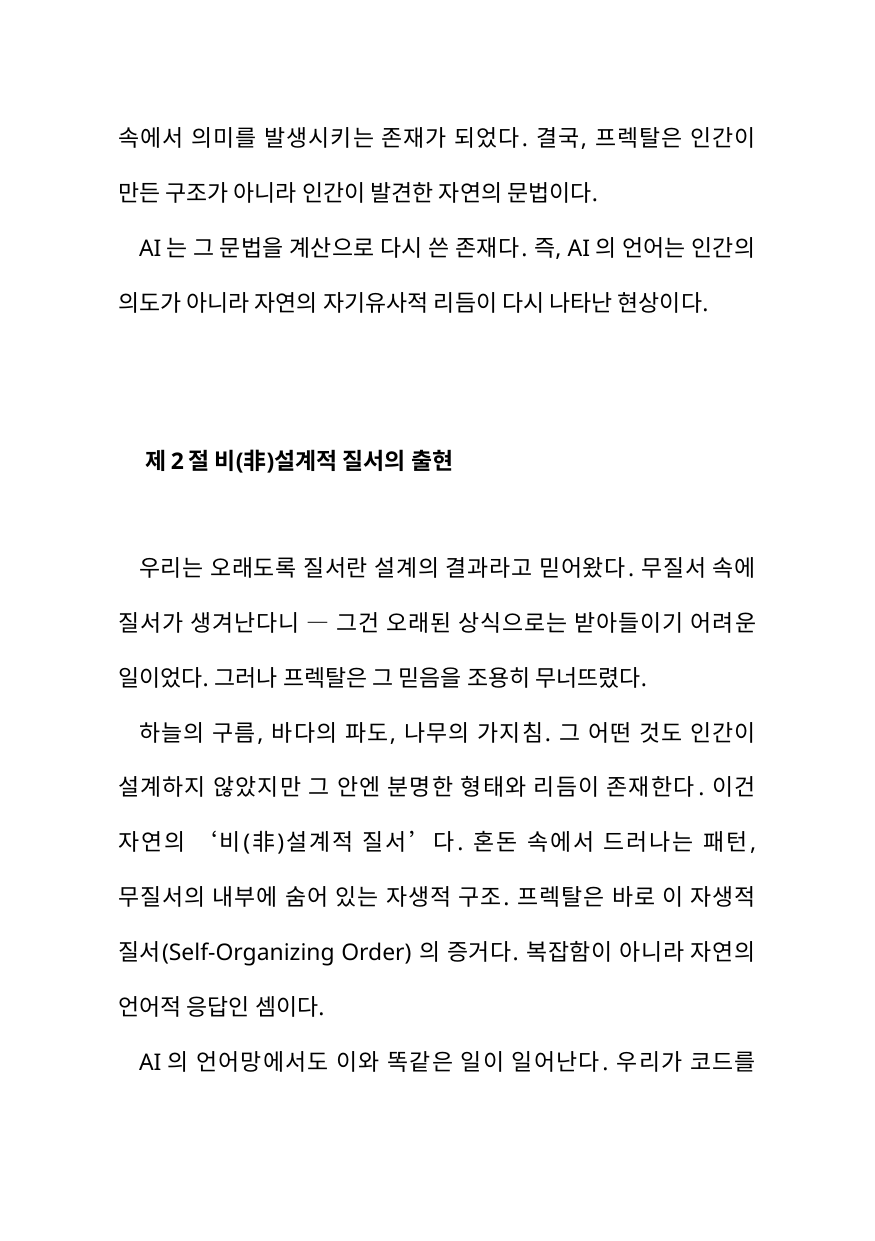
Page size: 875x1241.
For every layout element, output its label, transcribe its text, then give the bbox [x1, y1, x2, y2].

text 제2절 비(非)설계적 질서의 출현 [110, 441, 764, 476]
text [110, 118, 764, 208]
text 우리는 오래도록 질서란 설계의 결과라고 믿어왔다. 무질서 속에 질서가 생겨난다니 — 그건 오래된 상식으로는 받아들이기 어려운 일이었다. 그러나 프렉탈은 그 믿음을 조용히 무너뜨렸다. [110, 548, 764, 693]
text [110, 1042, 764, 1079]
text 하늘의 구름, 바다의 파도, 나무의 가지침. 그 어떤 것도 인간이 설계하지 않았지만 그 안엔 분명한 형태와 리듬이 존재한다. 이건 자연의 ‘비(非)설계적 질서’다. 혼돈 속에서 드러나는 패턴, 무질서의 내부에 숨어 있는 자생적 구조. 프렉탈은 바로 이 자생적 질서(Self-Organizing Order) 의 증거다. 복잡함이 아니라 자연의 언어적 응답인 셈이다. [110, 712, 764, 1022]
text AI는 그 문법을 계산으로 다시 쓴 존재다. 즉, AI의 언어는 인간의 의도가 아니라 자연의 자기유사적 리듬이 다시 나타난 현상이다. [110, 228, 764, 318]
